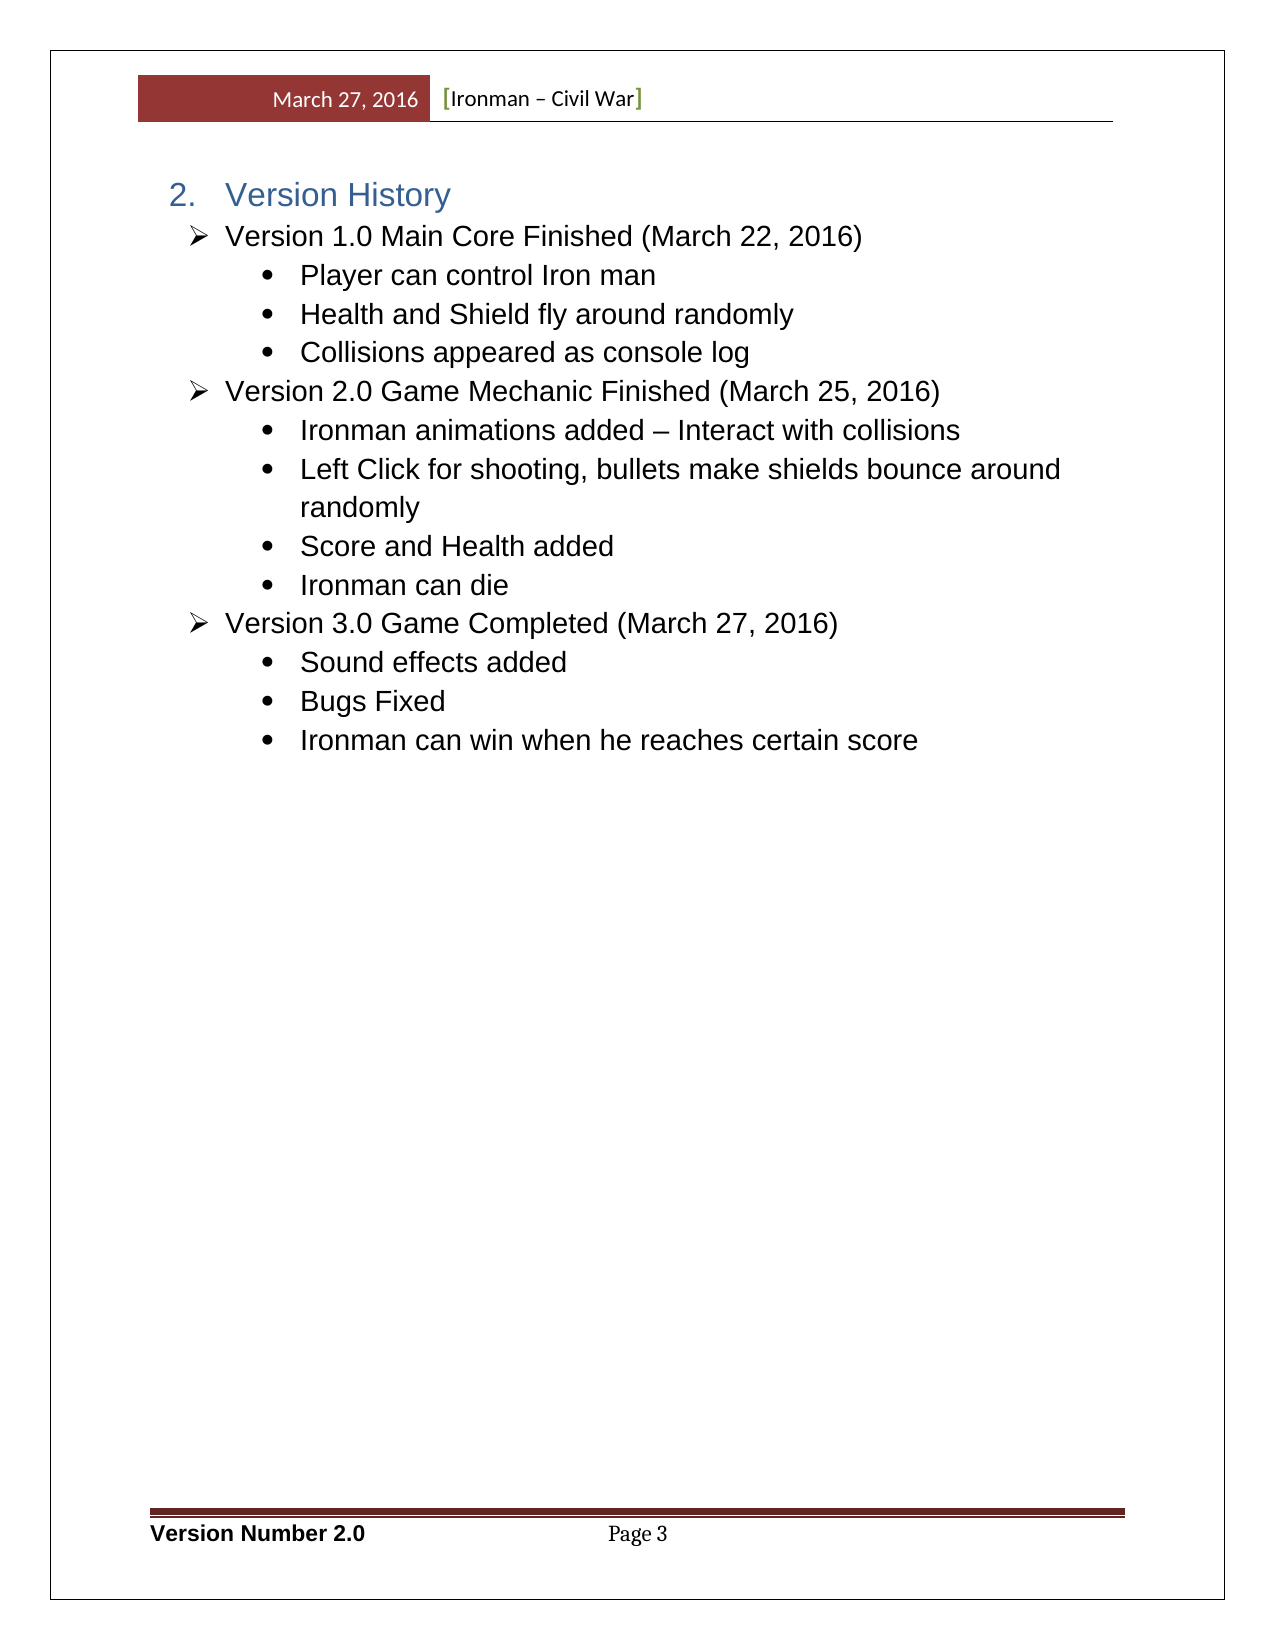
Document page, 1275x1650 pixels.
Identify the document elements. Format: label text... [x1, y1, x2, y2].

list Collisions appeared as console log [262, 335, 1125, 369]
list Version 3.0 Game Completed (March 27, 2016) [187, 606, 1125, 640]
list Version 1.0 Main Core Finished (March 22, 2016) [187, 219, 1125, 253]
list Ironman can win when he reaches certain score [262, 723, 1125, 756]
list Sound effects added [262, 645, 1125, 679]
list Ironman animations added – Interact with collisions [262, 413, 1125, 447]
list Player can control Iron man [262, 258, 1125, 292]
list Ironman can die [262, 568, 1125, 601]
list Version 2.0 Game Mechanic Finished (March 25, 2016) [187, 374, 1125, 408]
list Left Click for shooting, bullets make shields bounce around randomly [262, 452, 1125, 524]
list Score and Health added [262, 529, 1125, 563]
subtitle Version History [169, 175, 1125, 213]
list Health and Shield fly around randomly [262, 297, 1125, 330]
list Bugs Fixed [262, 684, 1125, 718]
